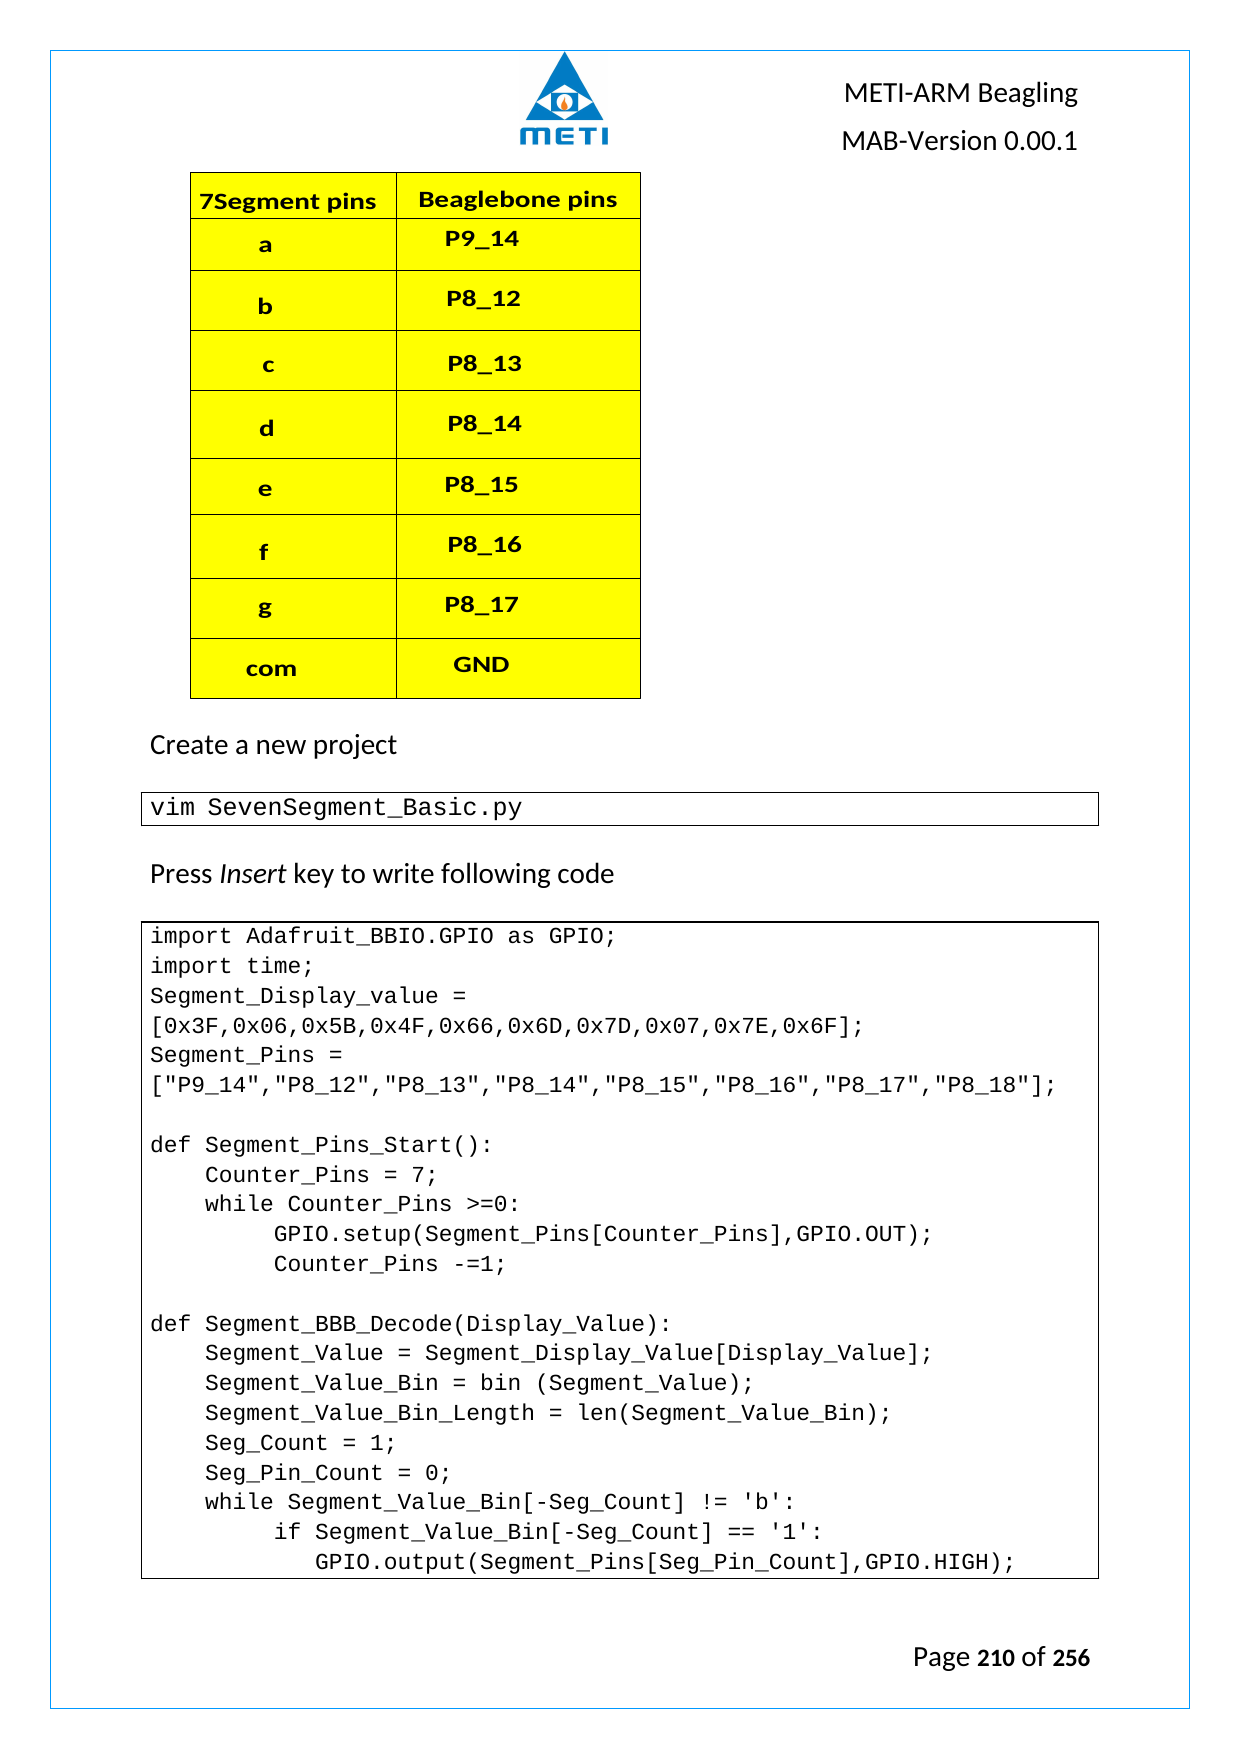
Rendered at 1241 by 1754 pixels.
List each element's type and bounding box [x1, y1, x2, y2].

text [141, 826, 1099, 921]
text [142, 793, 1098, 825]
picture [519, 51, 609, 146]
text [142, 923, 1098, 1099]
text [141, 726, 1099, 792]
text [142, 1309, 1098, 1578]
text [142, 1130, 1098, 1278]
